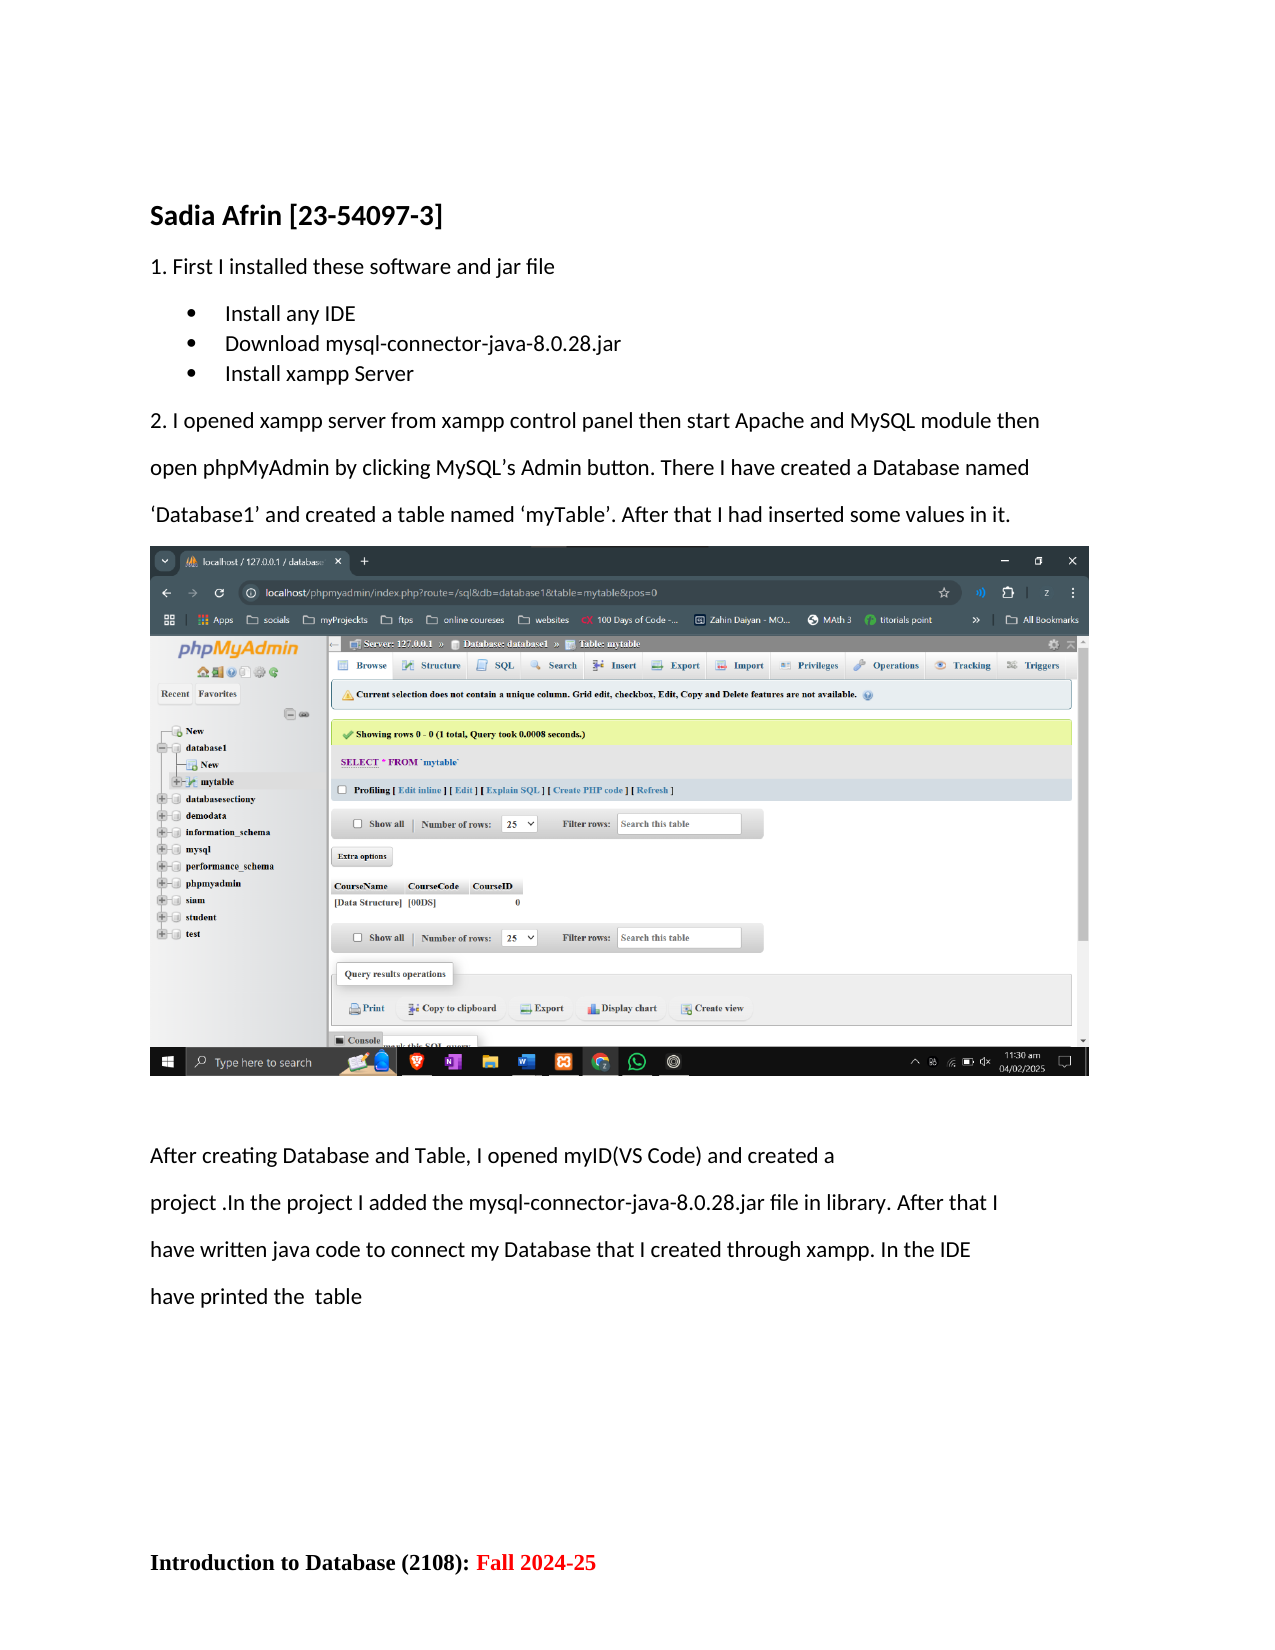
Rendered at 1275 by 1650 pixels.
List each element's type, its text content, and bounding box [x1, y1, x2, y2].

text open phpMyAdmin by clicking MySQL’s Admin button. There I have created a Database named [150, 453, 1125, 481]
text 1. First I installed these software and jar file [150, 252, 1125, 280]
text have written java code to connect my Database that I created through xampp. In the IDE [150, 1235, 1125, 1263]
list Download mysql-connector-java-8.0.28.jar [187, 329, 1125, 357]
text project .In the project I added the mysql-connector-java-8.0.28.jar file in library. After that I [150, 1188, 1125, 1216]
text After creating Database and Table, I opened myID(VS Code) and created a [150, 1141, 1125, 1169]
text ‘Database1’ and created a table named ‘myTable’. After that I had inserted some values in it. [150, 500, 1125, 528]
list Install xampp Server [187, 359, 1125, 387]
picture [150, 546, 1089, 1076]
text 2. I opened xampp server from xampp control panel then start Apache and MySQL module then [150, 406, 1125, 434]
list Install any IDE [187, 299, 1125, 327]
text Sadia Afrin [23-54097-3] [150, 197, 1125, 232]
text have printed the table [150, 1282, 1125, 1310]
